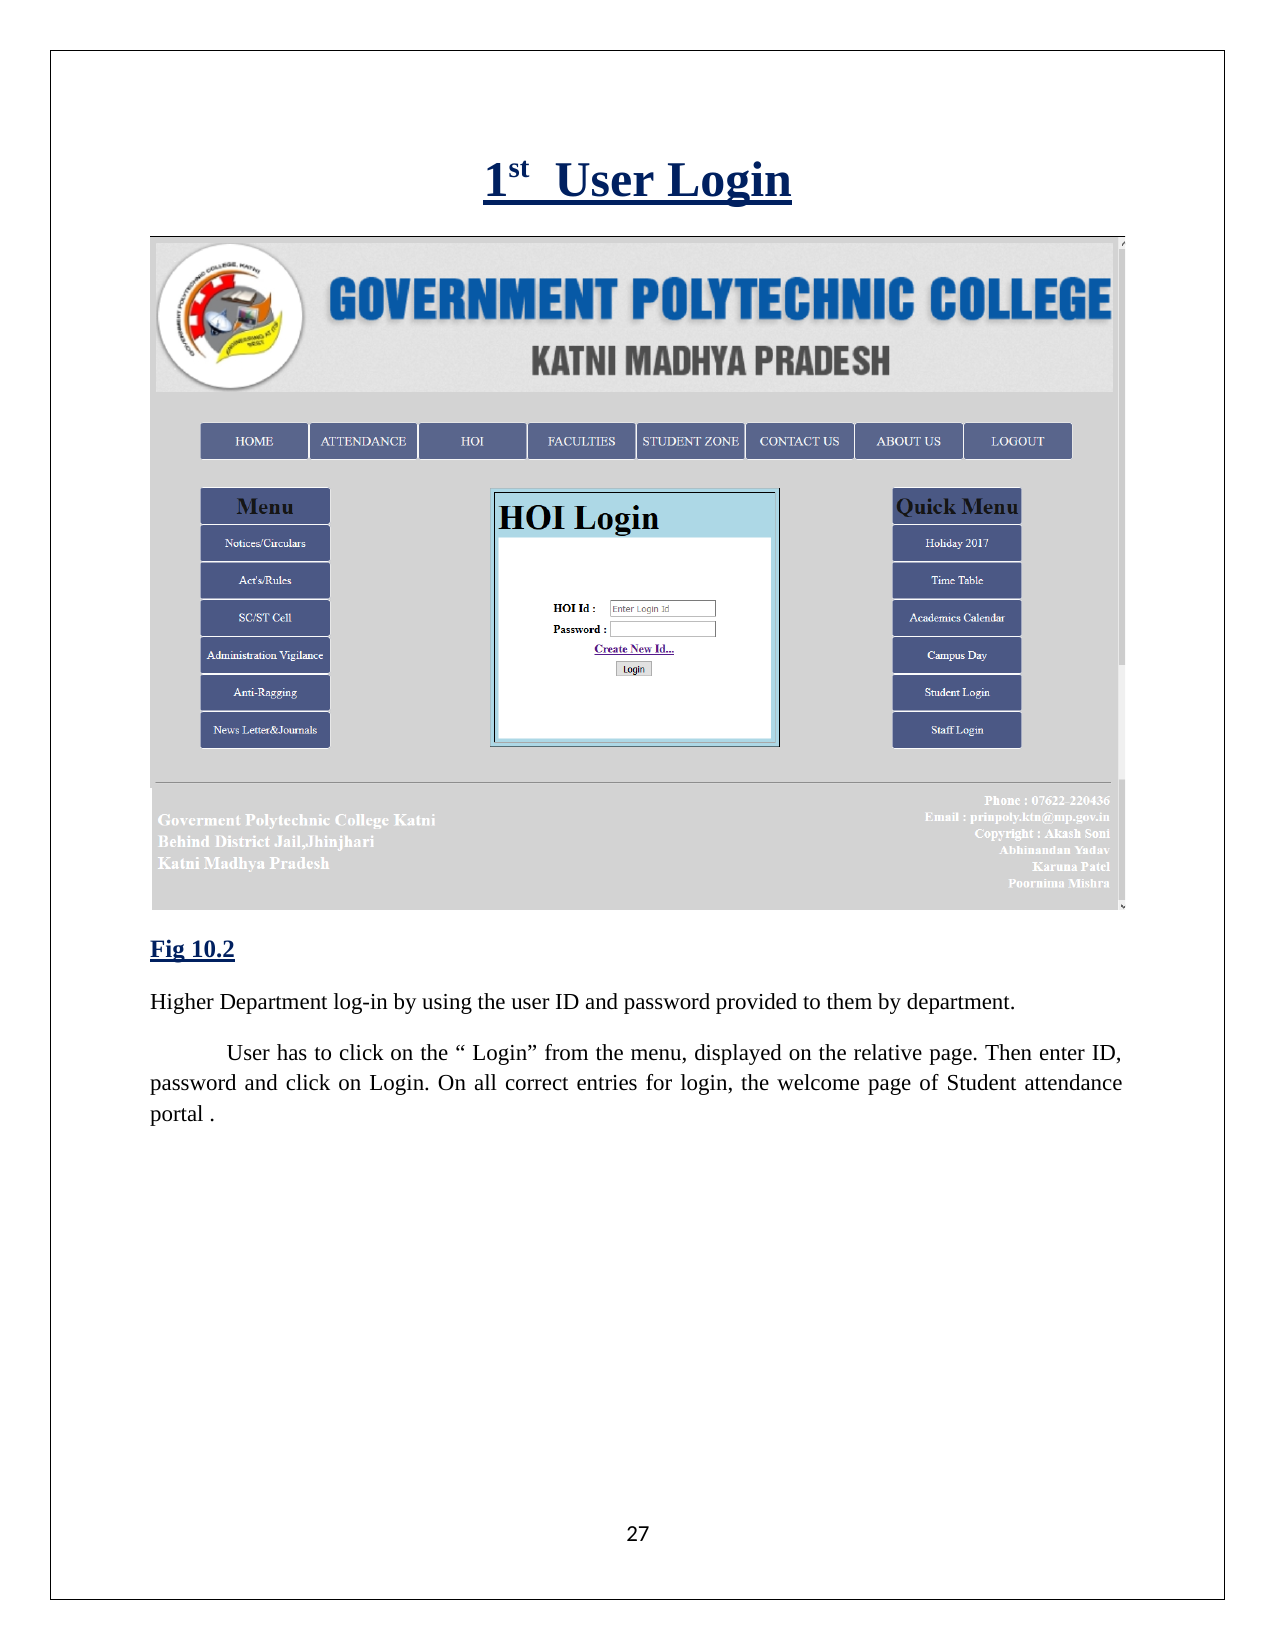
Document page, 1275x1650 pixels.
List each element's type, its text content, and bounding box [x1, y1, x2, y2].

text Fig 10.2 [150, 934, 1125, 963]
text 1st User Login [150, 150, 1125, 207]
text User has to click on the “ Login” from the menu, displayed on the relative page. Then enter ID, password and click on Login. On all correct entries for login, the welcome page of Student attendance portal . [150, 1039, 1125, 1126]
picture [150, 236, 1125, 910]
text Higher Department log-in by using the user ID and password provided to them by department. [150, 988, 1125, 1014]
